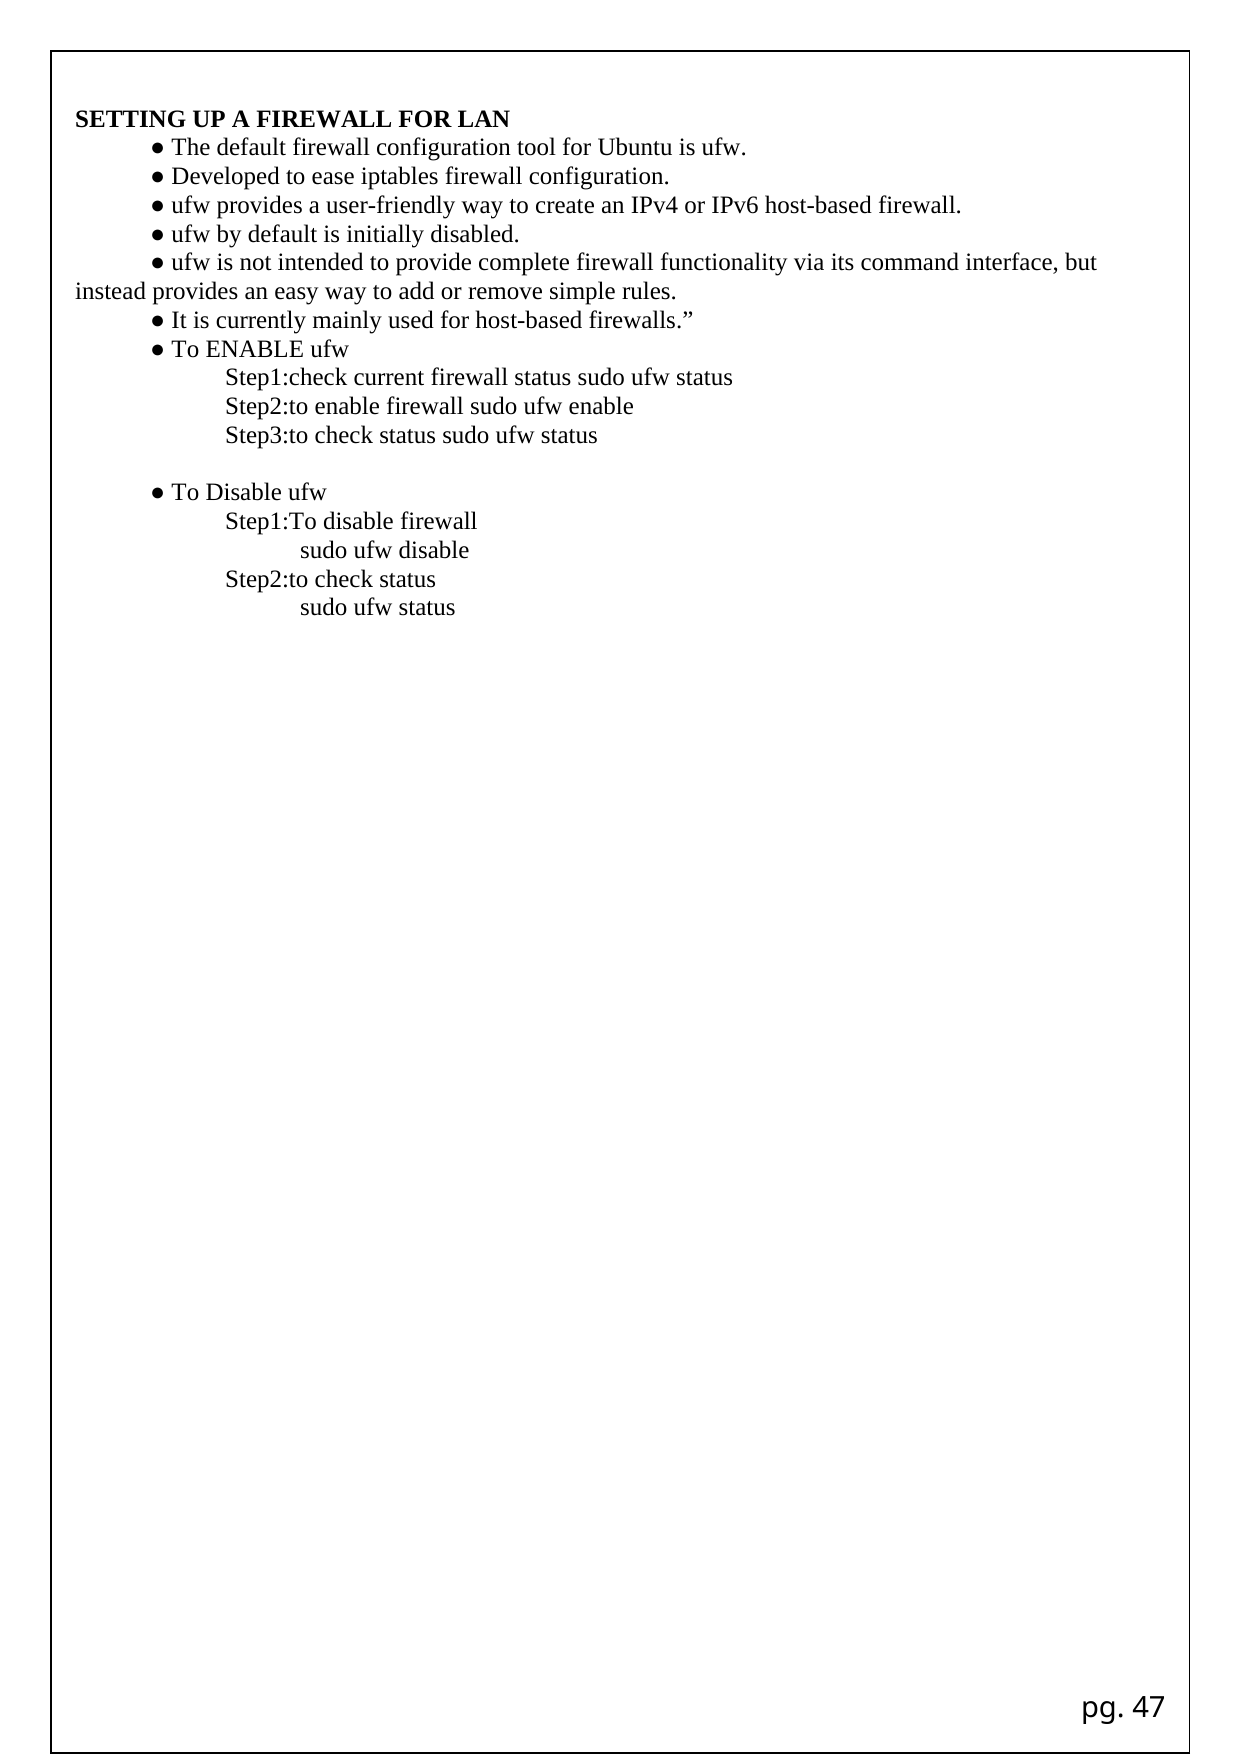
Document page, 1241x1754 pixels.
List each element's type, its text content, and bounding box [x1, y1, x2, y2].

text Step1:check current firewall status sudo ufw status [150, 362, 1165, 391]
text sudo ufw disable [225, 535, 1165, 564]
text sudo ufw status [225, 592, 1165, 621]
text ● ufw by default is initially disabled. [75, 219, 1165, 247]
text Step2:to enable firewall sudo ufw enable [150, 391, 1165, 420]
text ● It is currently mainly used for host-based firewalls.” [75, 305, 1165, 334]
text ● To ENABLE ufw [75, 334, 1165, 362]
text Step1:To disable firewall [150, 506, 1165, 535]
text Step3:to check status sudo ufw status [150, 420, 1165, 449]
text SETTING UP A FIREWALL FOR LAN [75, 104, 1165, 132]
text ● The default firewall configuration tool for Ubuntu is ufw. [75, 132, 1165, 161]
text Step2:to check status [150, 564, 1165, 592]
text ● Developed to ease iptables firewall configuration. [75, 161, 1165, 190]
text ● ufw provides a user-friendly way to create an IPv4 or IPv6 host-based firewall. [75, 190, 1165, 219]
text ● ufw is not intended to provide complete firewall functionality via its command interface, but instead provides an easy way to add or remove simple rules. [75, 247, 1165, 305]
text ● To Disable ufw [75, 477, 1165, 506]
